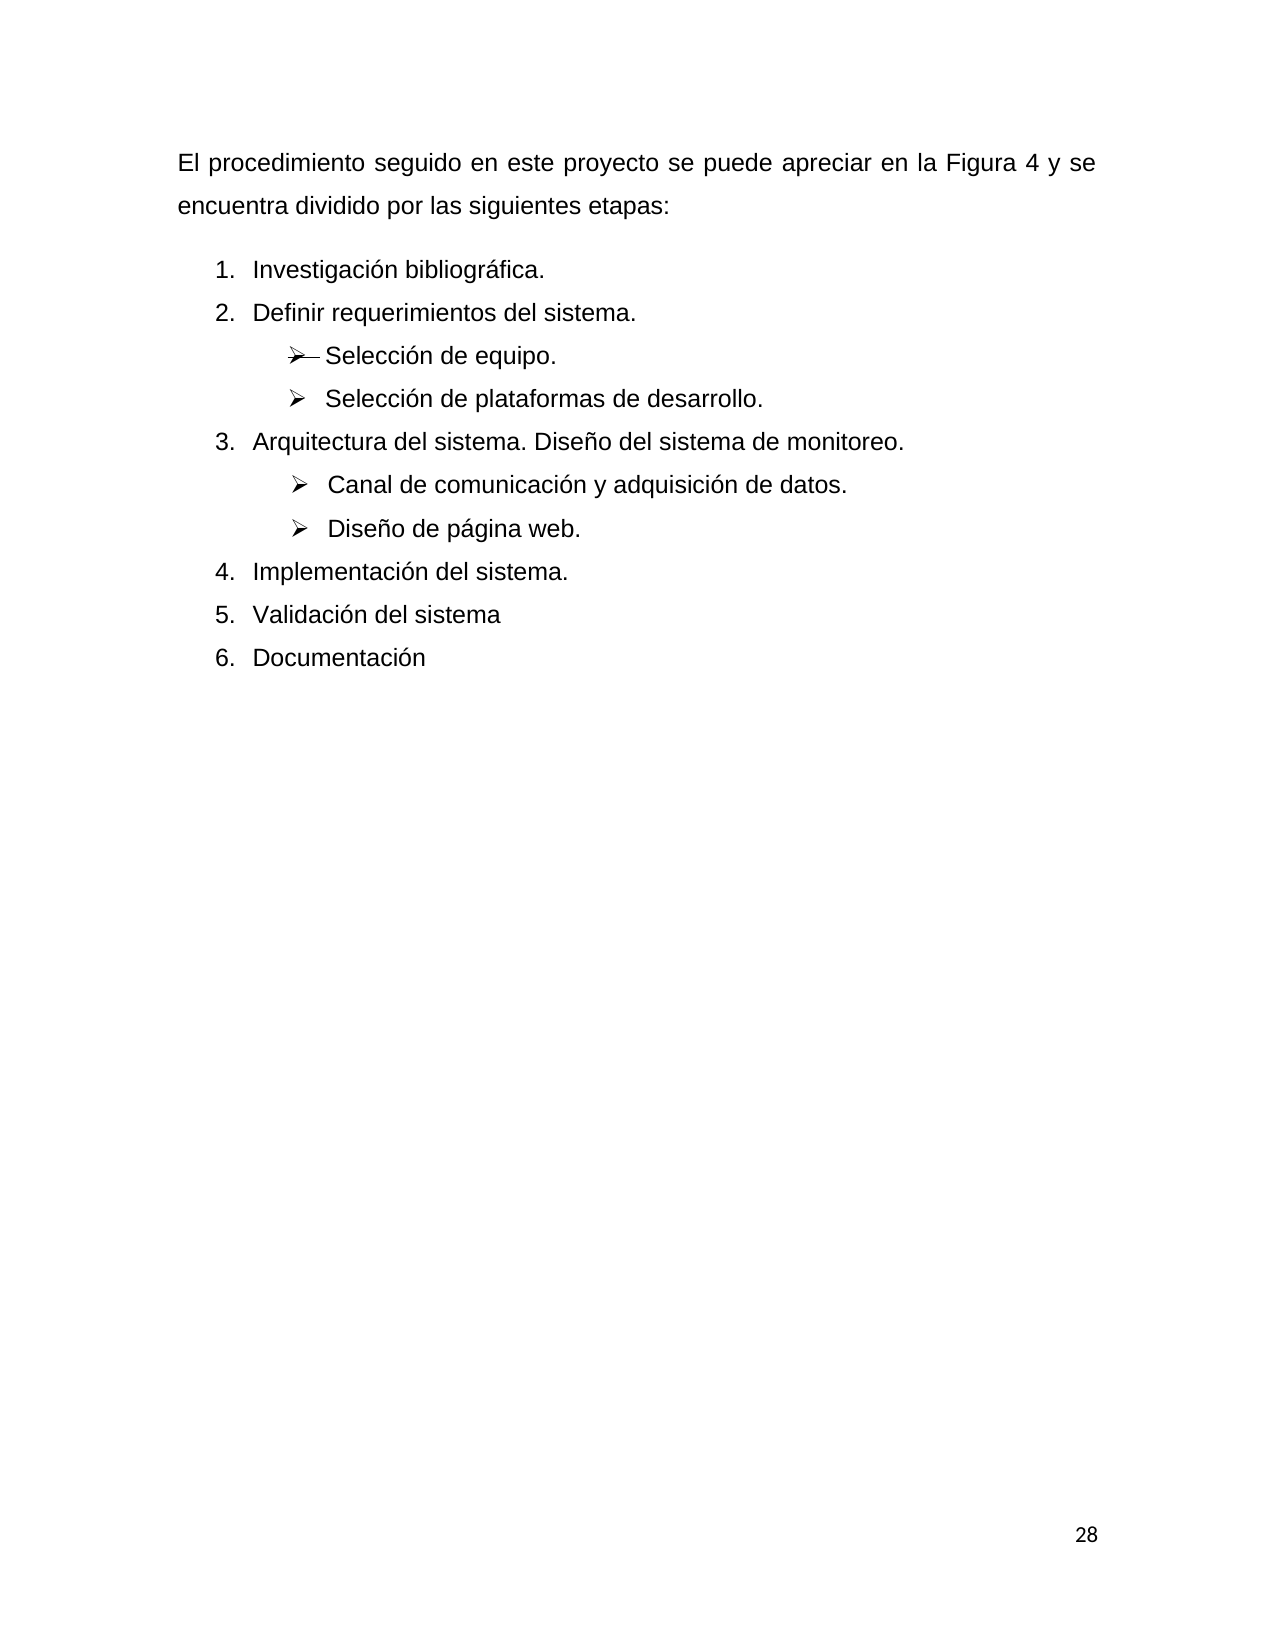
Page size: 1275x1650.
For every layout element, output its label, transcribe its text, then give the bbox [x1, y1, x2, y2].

list Canal de comunicación y adquisición de datos. [290, 471, 1098, 499]
text El procedimiento seguido en este proyecto se puede apreciar en la Figura 4 y se encuentra dividido por las siguientes etapas: [177, 148, 1098, 219]
list Diseño de página web. [290, 514, 1098, 543]
list Implementación del sistema. [215, 557, 1098, 586]
list Selección de plataformas de desarrollo. [287, 384, 1098, 413]
list Arquitectura del sistema. Diseño del sistema de monitoreo. [215, 427, 1098, 456]
list Definir requerimientos del sistema. [215, 298, 1098, 327]
list Investigación bibliográfica. [215, 255, 1098, 283]
list Validación del sistema [215, 600, 1098, 629]
list Documentación [215, 643, 1098, 672]
list Selección de equipo. [287, 341, 1098, 370]
